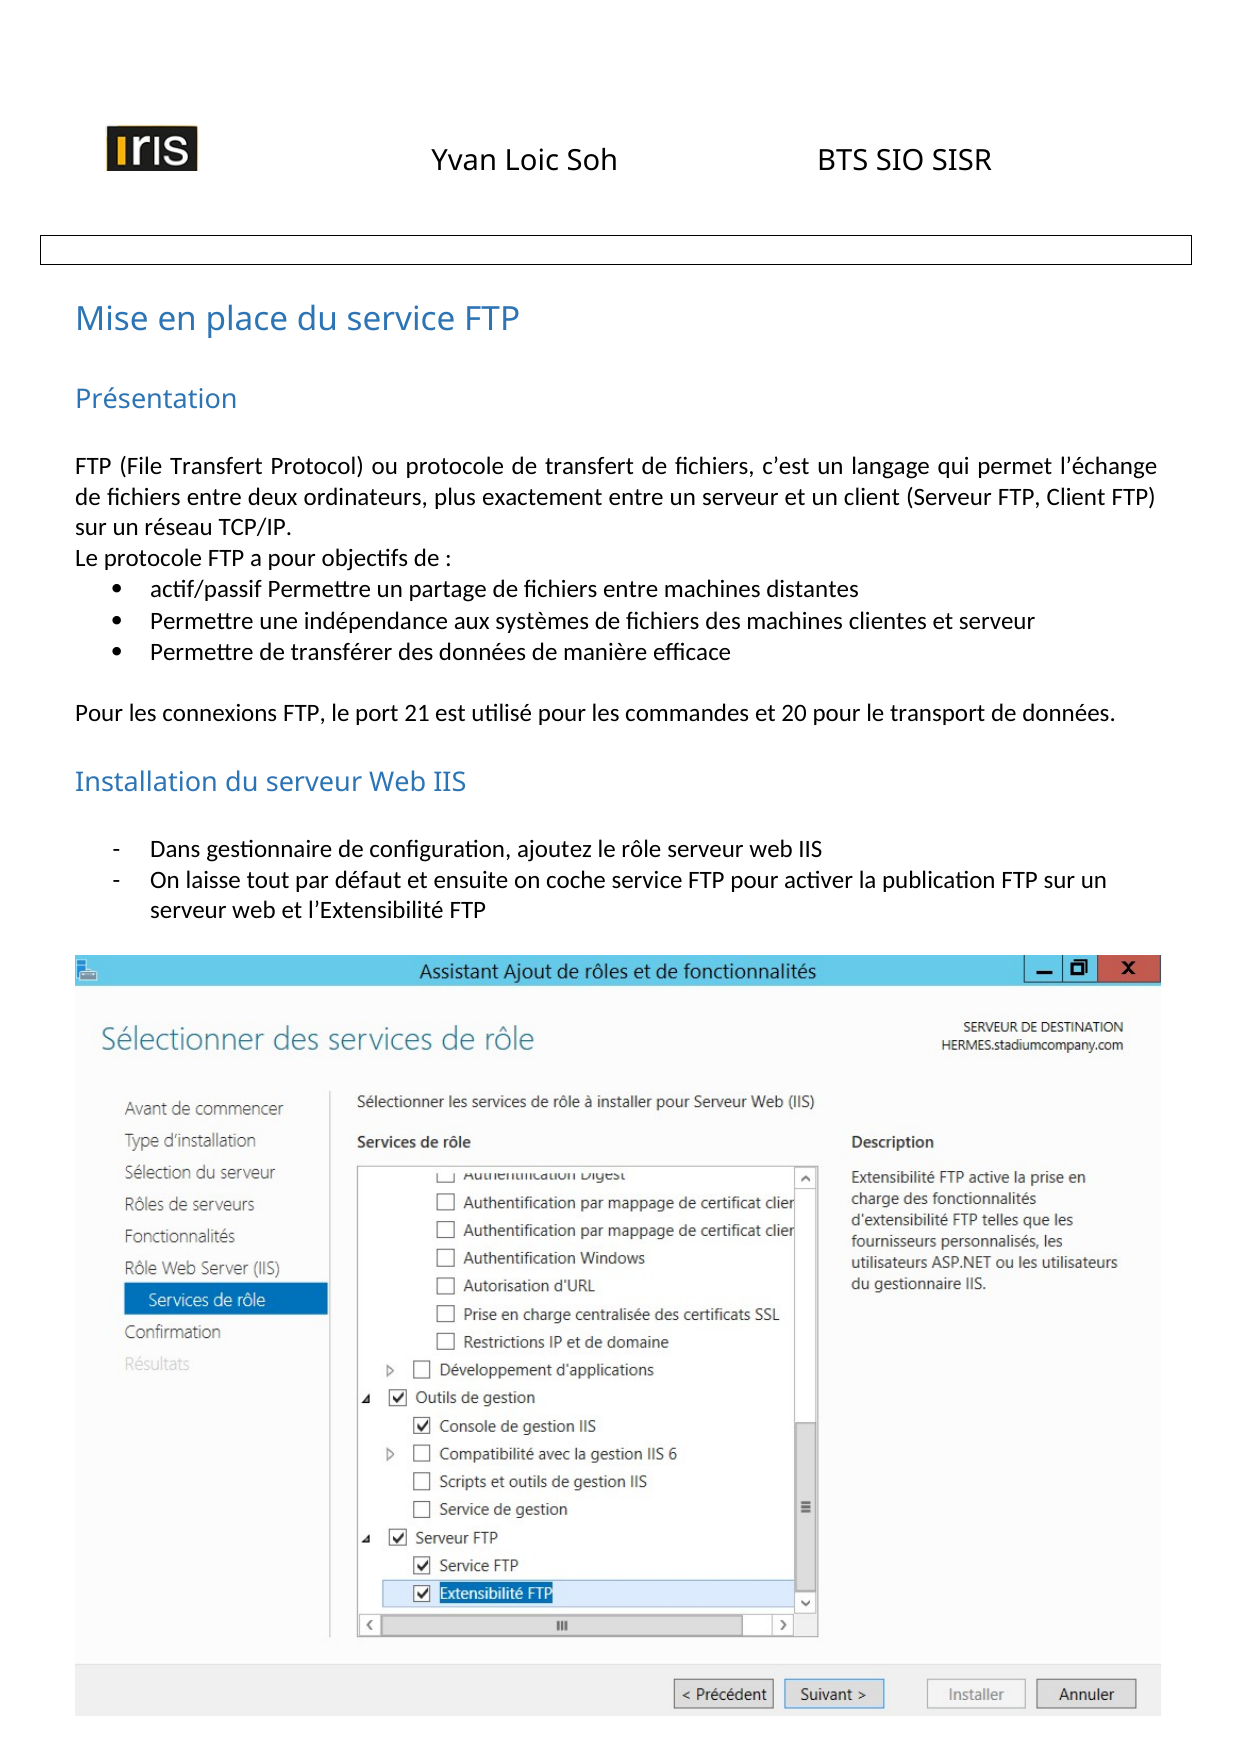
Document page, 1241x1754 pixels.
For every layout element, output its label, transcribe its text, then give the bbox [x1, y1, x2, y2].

list Permettre de transférer des données de manière efficace [112, 636, 1188, 666]
text Le protocole FTP a pour objectifs de : [75, 542, 1188, 572]
list actif/passif Permettre un partage de fichiers entre machines distantes [112, 572, 1188, 604]
subtitle Présentation [75, 379, 1188, 416]
list Dans gestionnaire de configuration, ajoutez le rôle serveur web IIS [112, 833, 1188, 864]
picture [75, 955, 1162, 1716]
list On laisse tout par défaut et ensuite on coche service FTP pour activer la publication FTP sur un serveur web et l’Extensibilité FTP [112, 864, 1107, 925]
text FTP (File Transfert Protocol) ou protocole de transfert de fichiers, c’est un langage qui permet l’échange de fichiers entre deux ordinateurs, plus exactement entre un serveur et un client (Serveur FTP, Client FTP) sur un réseau TCP/IP. [75, 450, 1158, 542]
text Pour les connexions FTP, le port 21 est utilisé pour les commandes et 20 pour le transport de données. [75, 697, 1188, 727]
picture [52, 107, 240, 171]
list Permettre une indépendance aux systèmes de fichiers des machines clientes et serveur [112, 604, 1188, 636]
subtitle Mise en place du service FTP [75, 295, 1188, 341]
subtitle Installation du serveur Web IIS [75, 762, 1188, 799]
